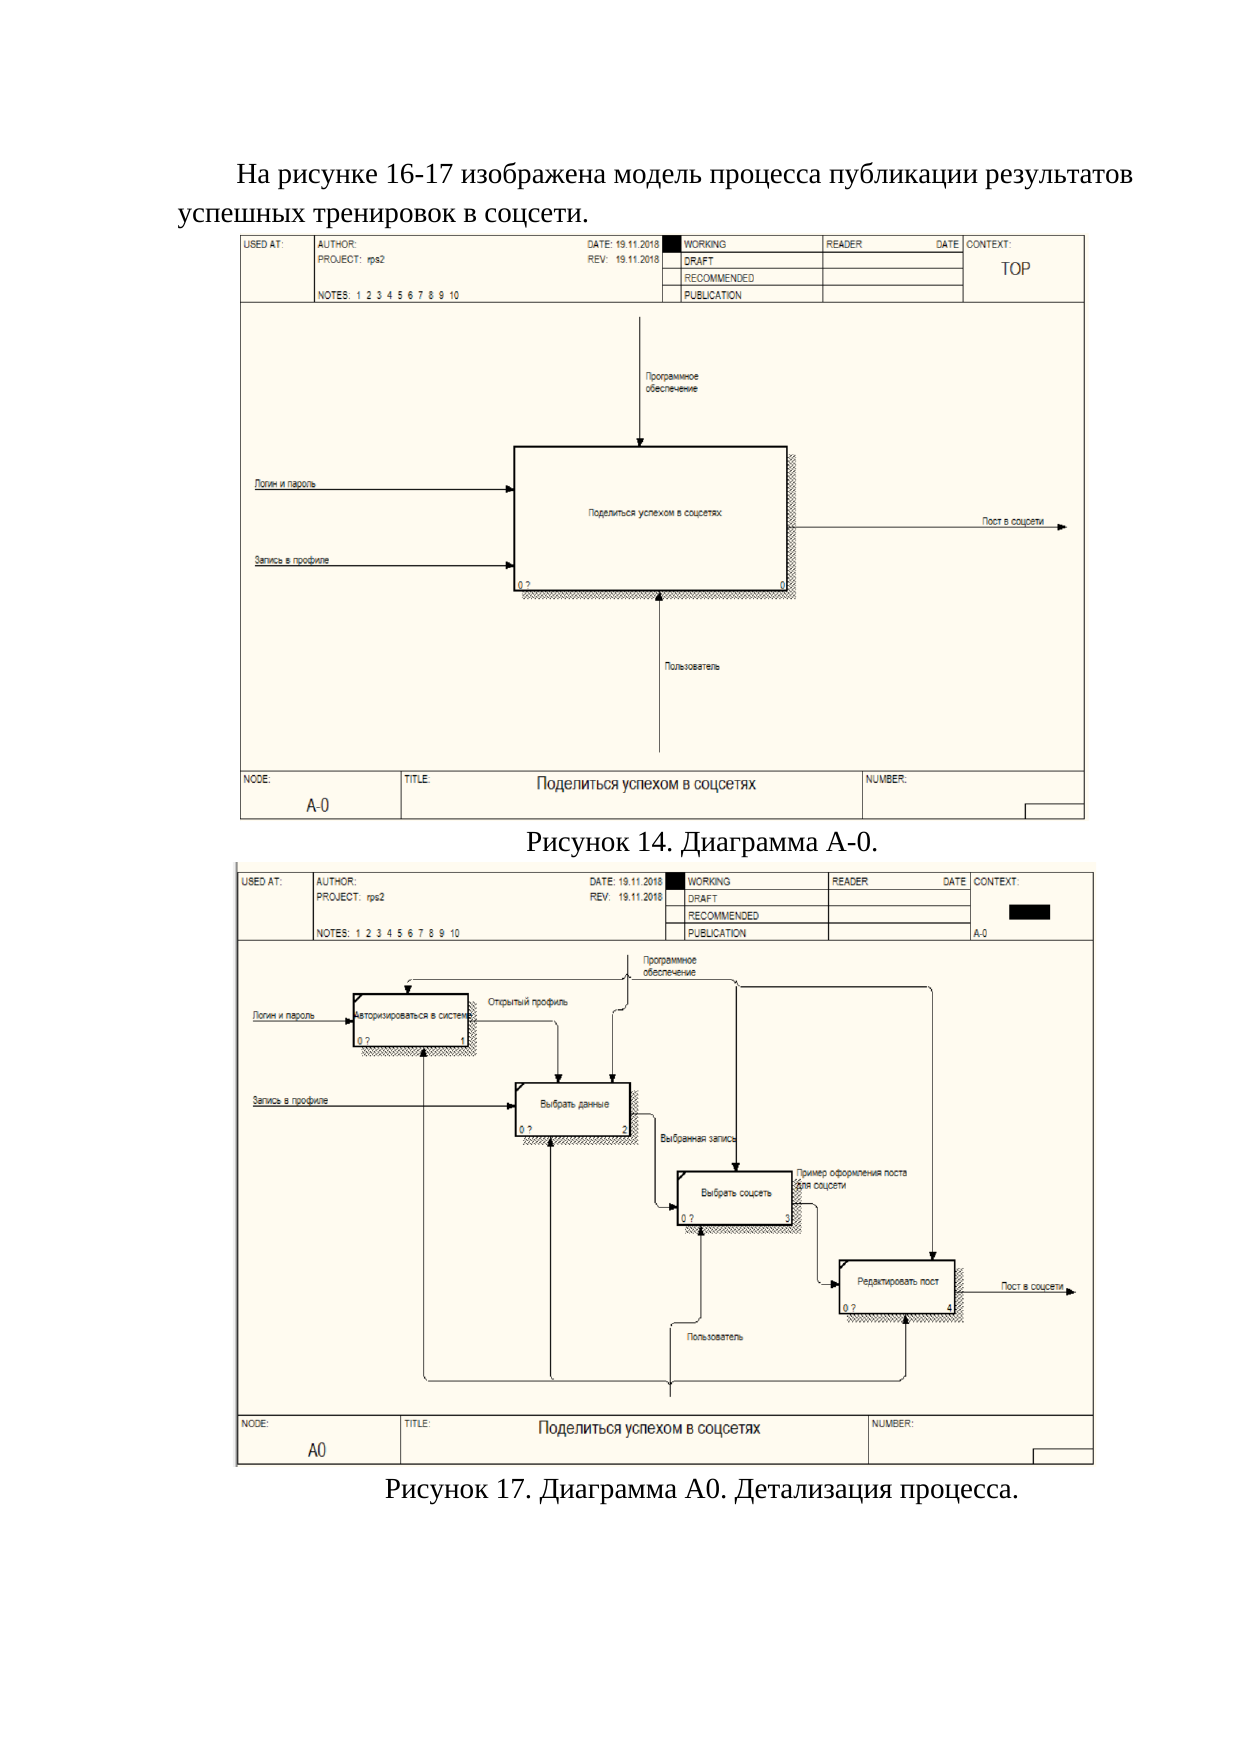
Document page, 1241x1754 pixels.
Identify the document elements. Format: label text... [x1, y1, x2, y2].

picture [240, 233, 1089, 821]
list Рисунок 14. Диаграмма А-0. [252, 824, 1152, 858]
picture [232, 862, 1097, 1467]
list На рисунке 16-17 изображена модель процесса публикации результатов успешных тренировок в соцсети. [177, 157, 1152, 229]
list Рисунок 17. Диаграмма А0. Детализация процесса. [252, 1471, 1152, 1504]
